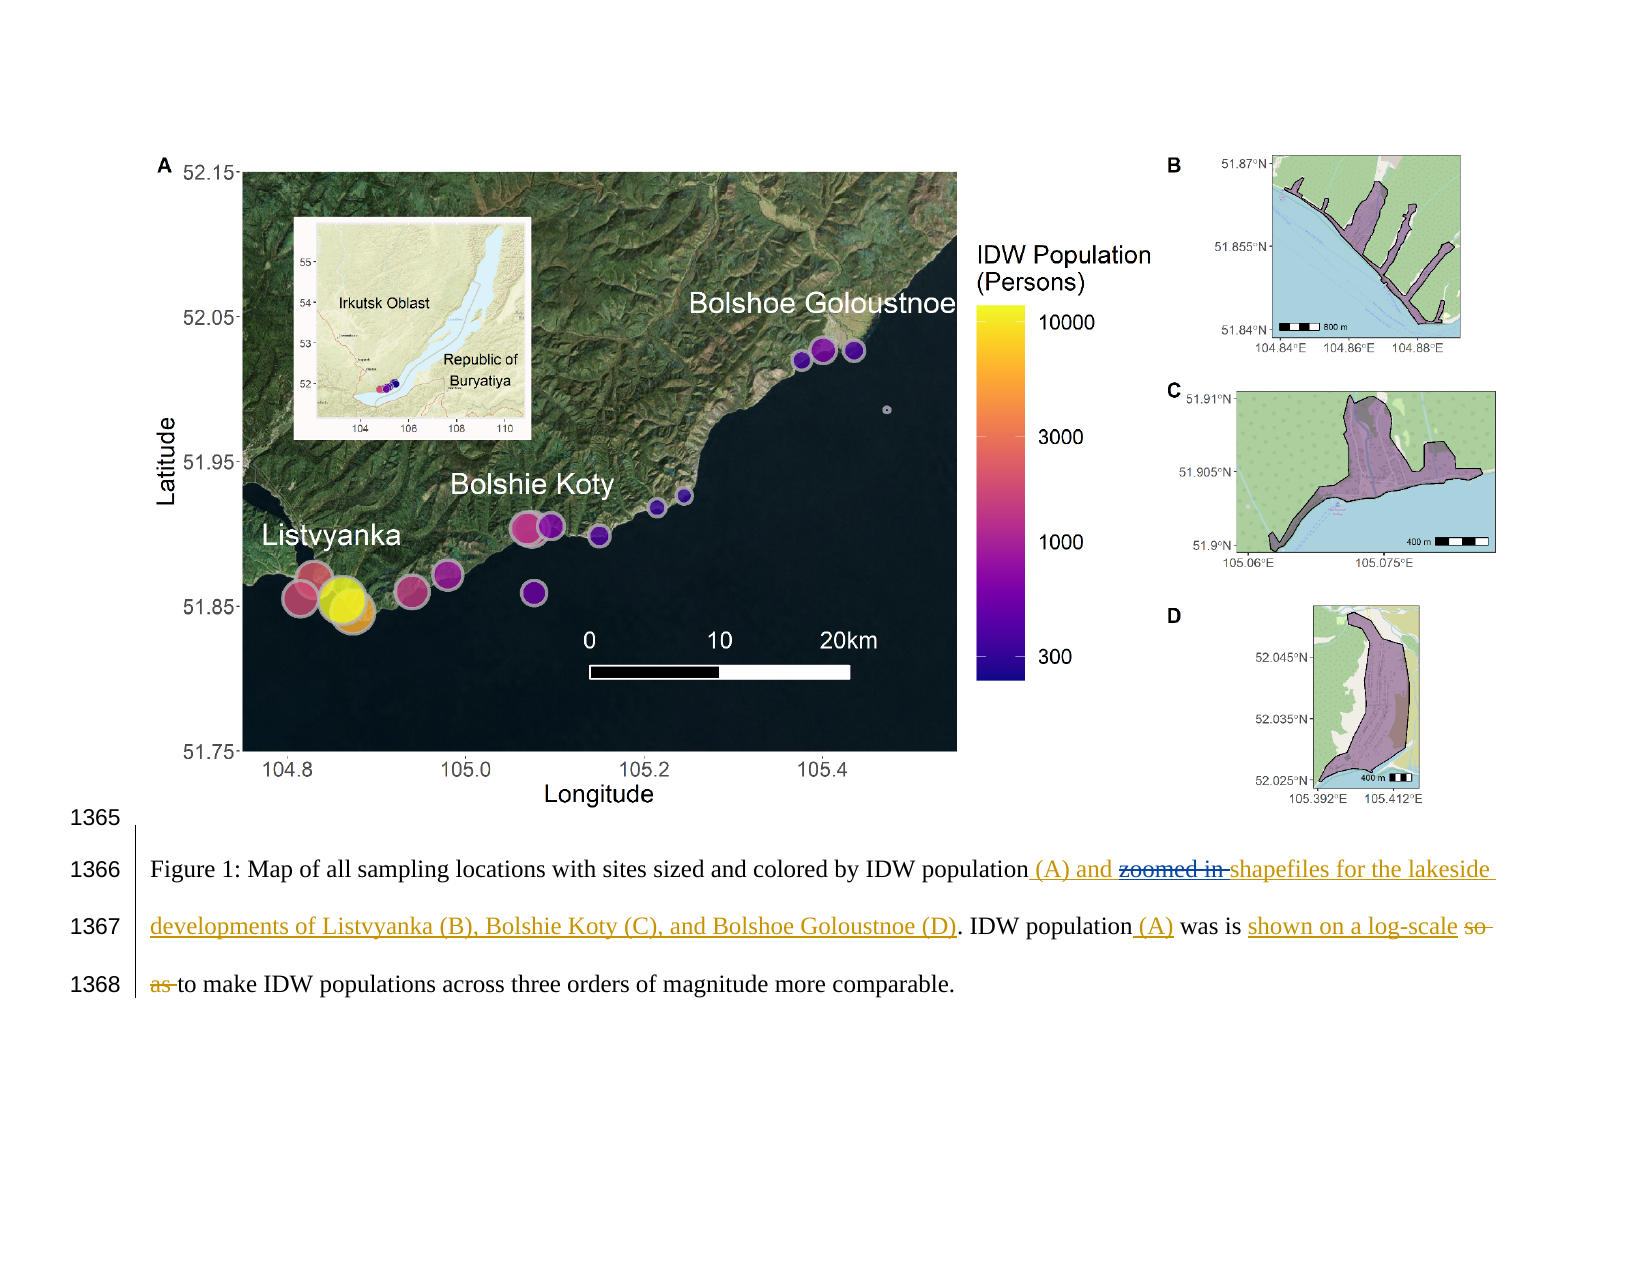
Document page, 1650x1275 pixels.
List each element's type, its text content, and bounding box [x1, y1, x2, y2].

picture [150, 150, 1500, 825]
text Figure 1: Map of all sampling locations with sites sized and colored by IDW population. IDW population was is to make IDW populations across three orders of magnitude more comparable. [150, 825, 1500, 997]
